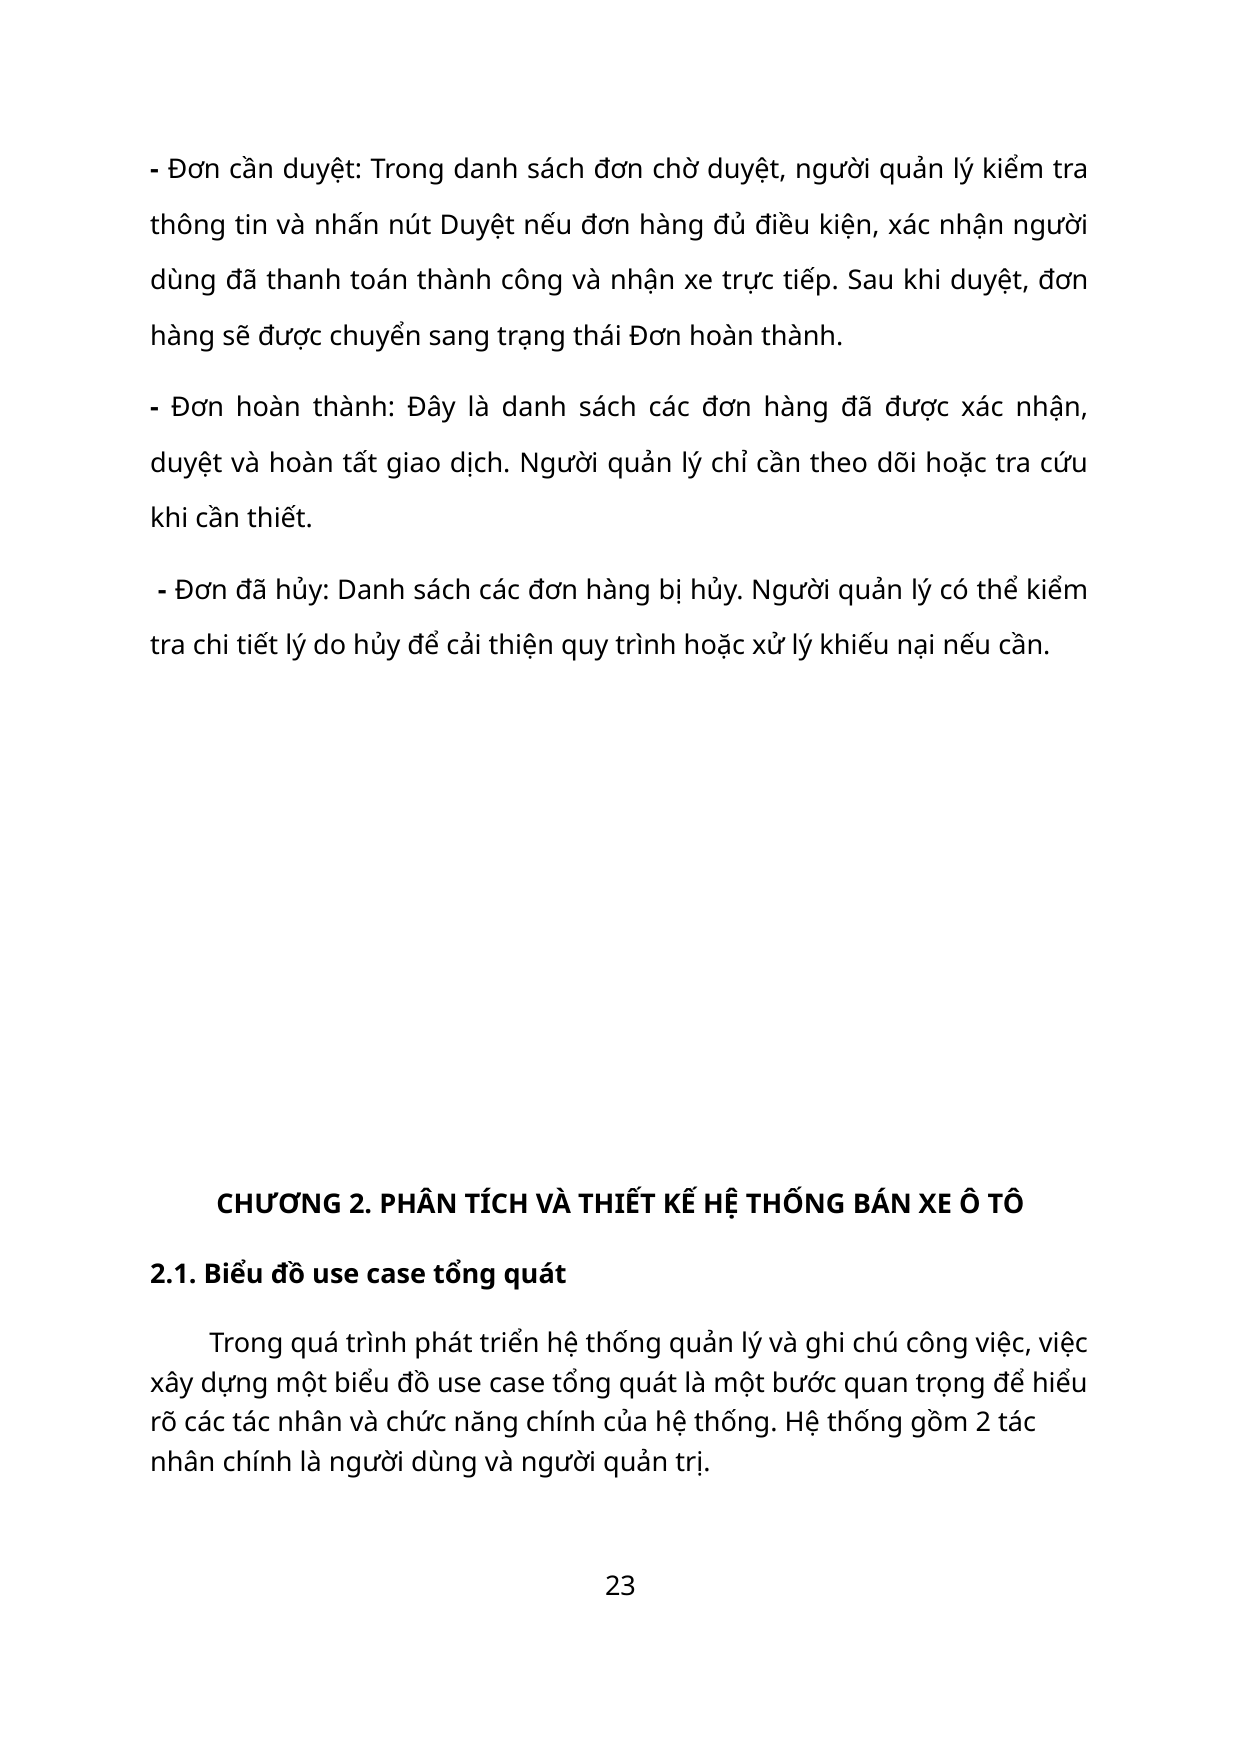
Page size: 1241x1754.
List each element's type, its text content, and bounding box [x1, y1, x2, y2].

subtitle CHƯƠNG 2. PHÂN TÍCH VÀ THIẾT KẾ HỆ THỐNG BÁN XE Ô TÔ [150, 1185, 1090, 1222]
subtitle 2.1. Biểu đồ use case tổng quát [150, 1254, 1090, 1291]
text - Đơn đã hủy: Danh sách các đơn hàng bị hủy. Người quản lý có thể kiểm tra chi tiết lý do hủy để cải thiện quy trình hoặc xử lý khiếu nại nếu cần. [150, 571, 1090, 663]
text Trong quá trình phát triển hệ thống quản lý và ghi chú công việc, việc xây dựng một biểu đồ use case tổng quát là một bước quan trọng để hiểu rõ các tác nhân và chức năng chính của hệ thống. Hệ thống gồm 2 tác nhân chính là người dùng và người quản trị. [150, 1323, 1090, 1479]
text - Đơn hoàn thành: Đây là danh sách các đơn hàng đã được xác nhận, duyệt và hoàn tất giao dịch. Người quản lý chỉ cần theo dõi hoặc tra cứu khi cần thiết. [150, 388, 1090, 535]
text - Đơn cần duyệt: Trong danh sách đơn chờ duyệt, người quản lý kiểm tra thông tin và nhấn nút Duyệt nếu đơn hàng đủ điều kiện, xác nhận người dùng đã thanh toán thành công và nhận xe trực tiếp. Sau khi duyệt, đơn hàng sẽ được chuyển sang trạng thái Đơn hoàn thành. [150, 150, 1090, 353]
